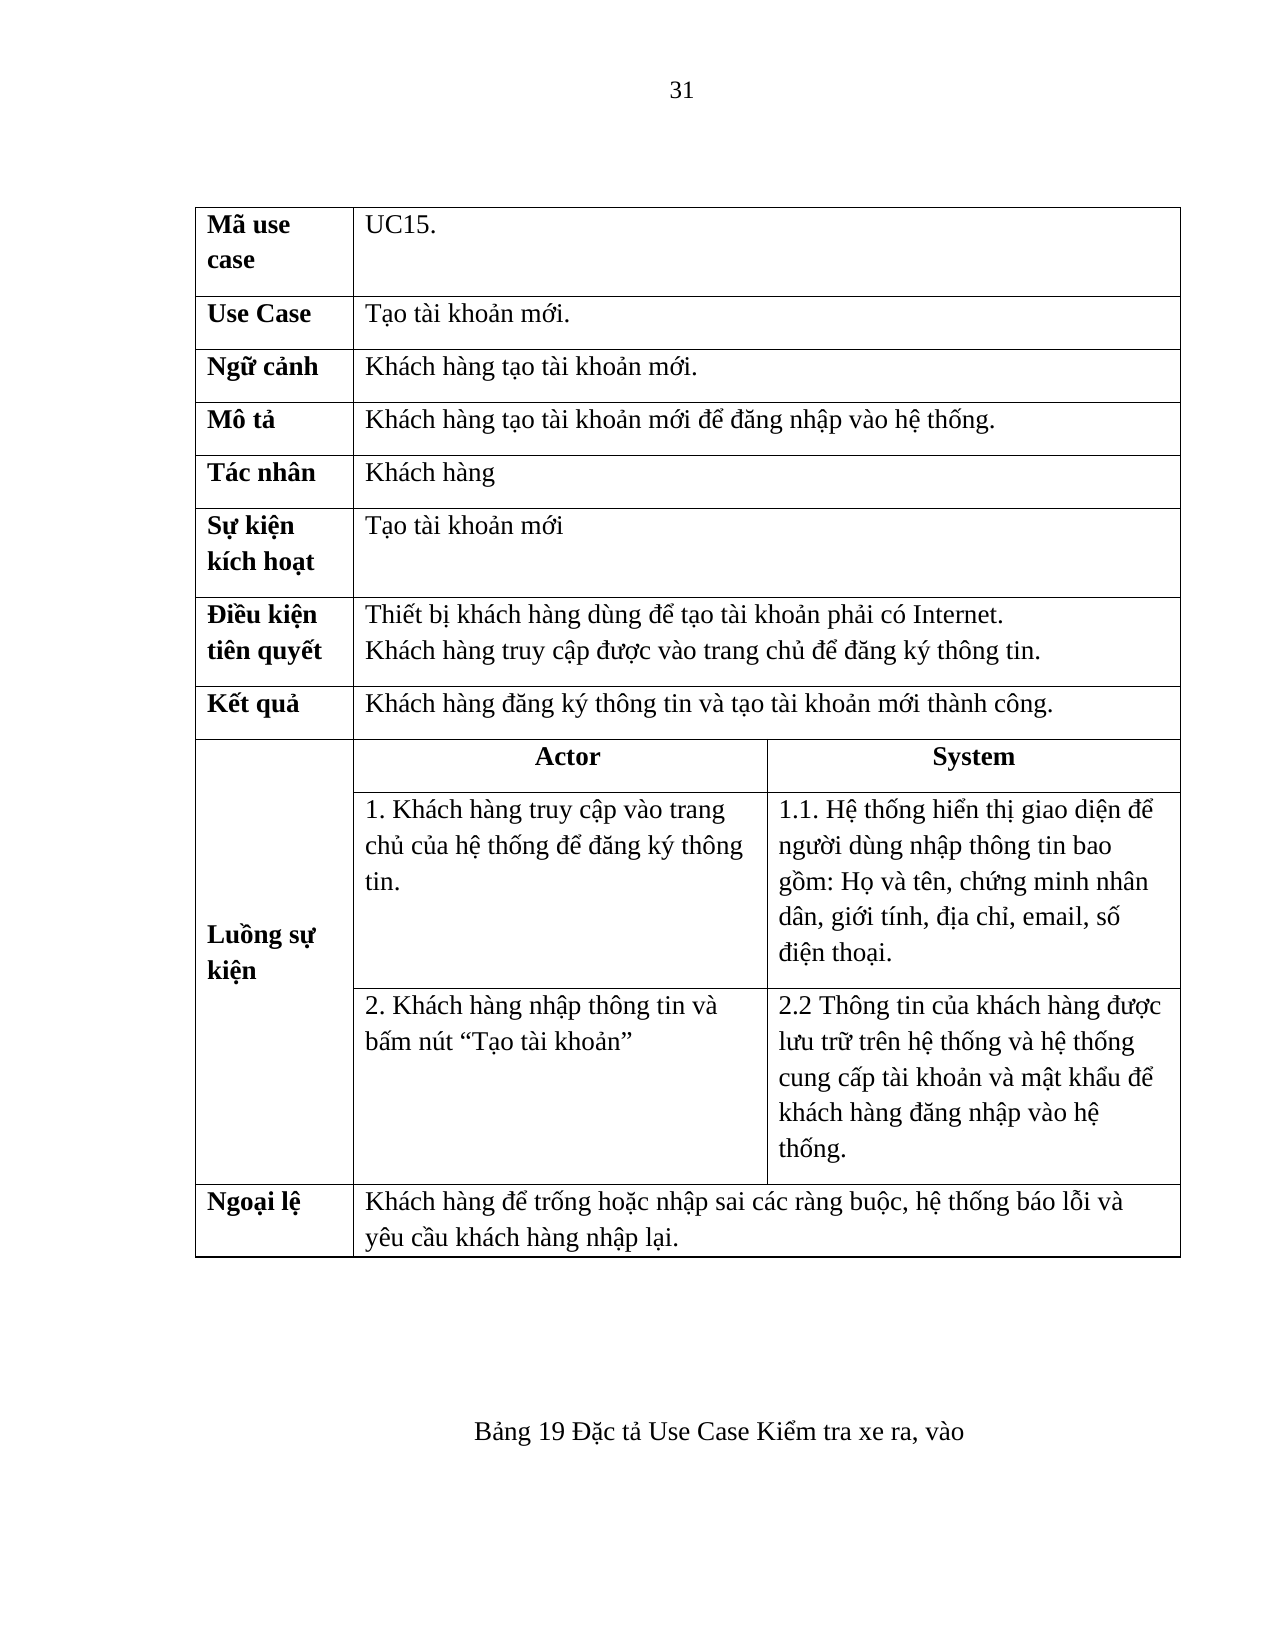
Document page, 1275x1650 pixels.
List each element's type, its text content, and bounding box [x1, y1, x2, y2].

table_header UC15. [354, 208, 1180, 296]
table_cell Ngữ cảnh [196, 350, 353, 402]
table_cell 1. Khách hàng truy cập vào trang chủ của hệ thống để đăng ký thông tin. [354, 793, 767, 988]
table_cell 1.1. Hệ thống hiển thị giao diện để người dùng nhập thông tin bao gồm: Họ và tên, chứng minh nhân dân, giới tính, địa chỉ, email, số điện thoại. [768, 793, 1180, 988]
table_cell Khách hàng đăng ký thông tin và tạo tài khoản mới thành công. [354, 687, 1180, 739]
table_cell Tạo tài khoản mới [354, 509, 1180, 597]
table_cell Luồng sự kiện [196, 740, 353, 1184]
table_cell Sự kiện kích hoạt [196, 509, 353, 597]
table_cell Khách hàng tạo tài khoản mới. [354, 350, 1180, 402]
table_header Mã use case [196, 208, 353, 296]
table_cell Khách hàng để trống hoặc nhập sai các ràng buộc, hệ thống báo lỗi và yêu cầu khách hàng nhập lại. [354, 1185, 1180, 1256]
table_cell Mô tả [196, 403, 353, 455]
table_cell Khách hàng tạo tài khoản mới để đăng nhập vào hệ thống. [354, 403, 1180, 455]
table_cell Tạo tài khoản mới. [354, 297, 1180, 349]
table_cell Khách hàng [354, 456, 1180, 508]
table_cell Kết quả [196, 687, 353, 739]
table_cell Use Case [196, 297, 353, 349]
table_cell Actor [354, 740, 767, 792]
table_cell 2.2 Thông tin của khách hàng được lưu trữ trên hệ thống và hệ thống cung cấp tài khoản và mật khẩu để khách hàng đăng nhập vào hệ thống. [768, 989, 1180, 1184]
table_cell Thiết bị khách hàng dùng để tạo tài khoản phải có Internet. Khách hàng truy cập được vào trang chủ để đăng ký thông tin. [354, 598, 1180, 686]
text Bảng 19 Đặc tả Use Case Kiểm tra xe ra, vào [207, 1415, 1157, 1446]
table_cell Ngoại lệ [196, 1185, 353, 1256]
table_cell Tác nhân [196, 456, 353, 508]
table_cell 2. Khách hàng nhập thông tin và bấm nút “Tạo tài khoản” [354, 989, 767, 1184]
table_cell System [768, 740, 1180, 792]
table_cell Điều kiện tiên quyết [196, 598, 353, 686]
